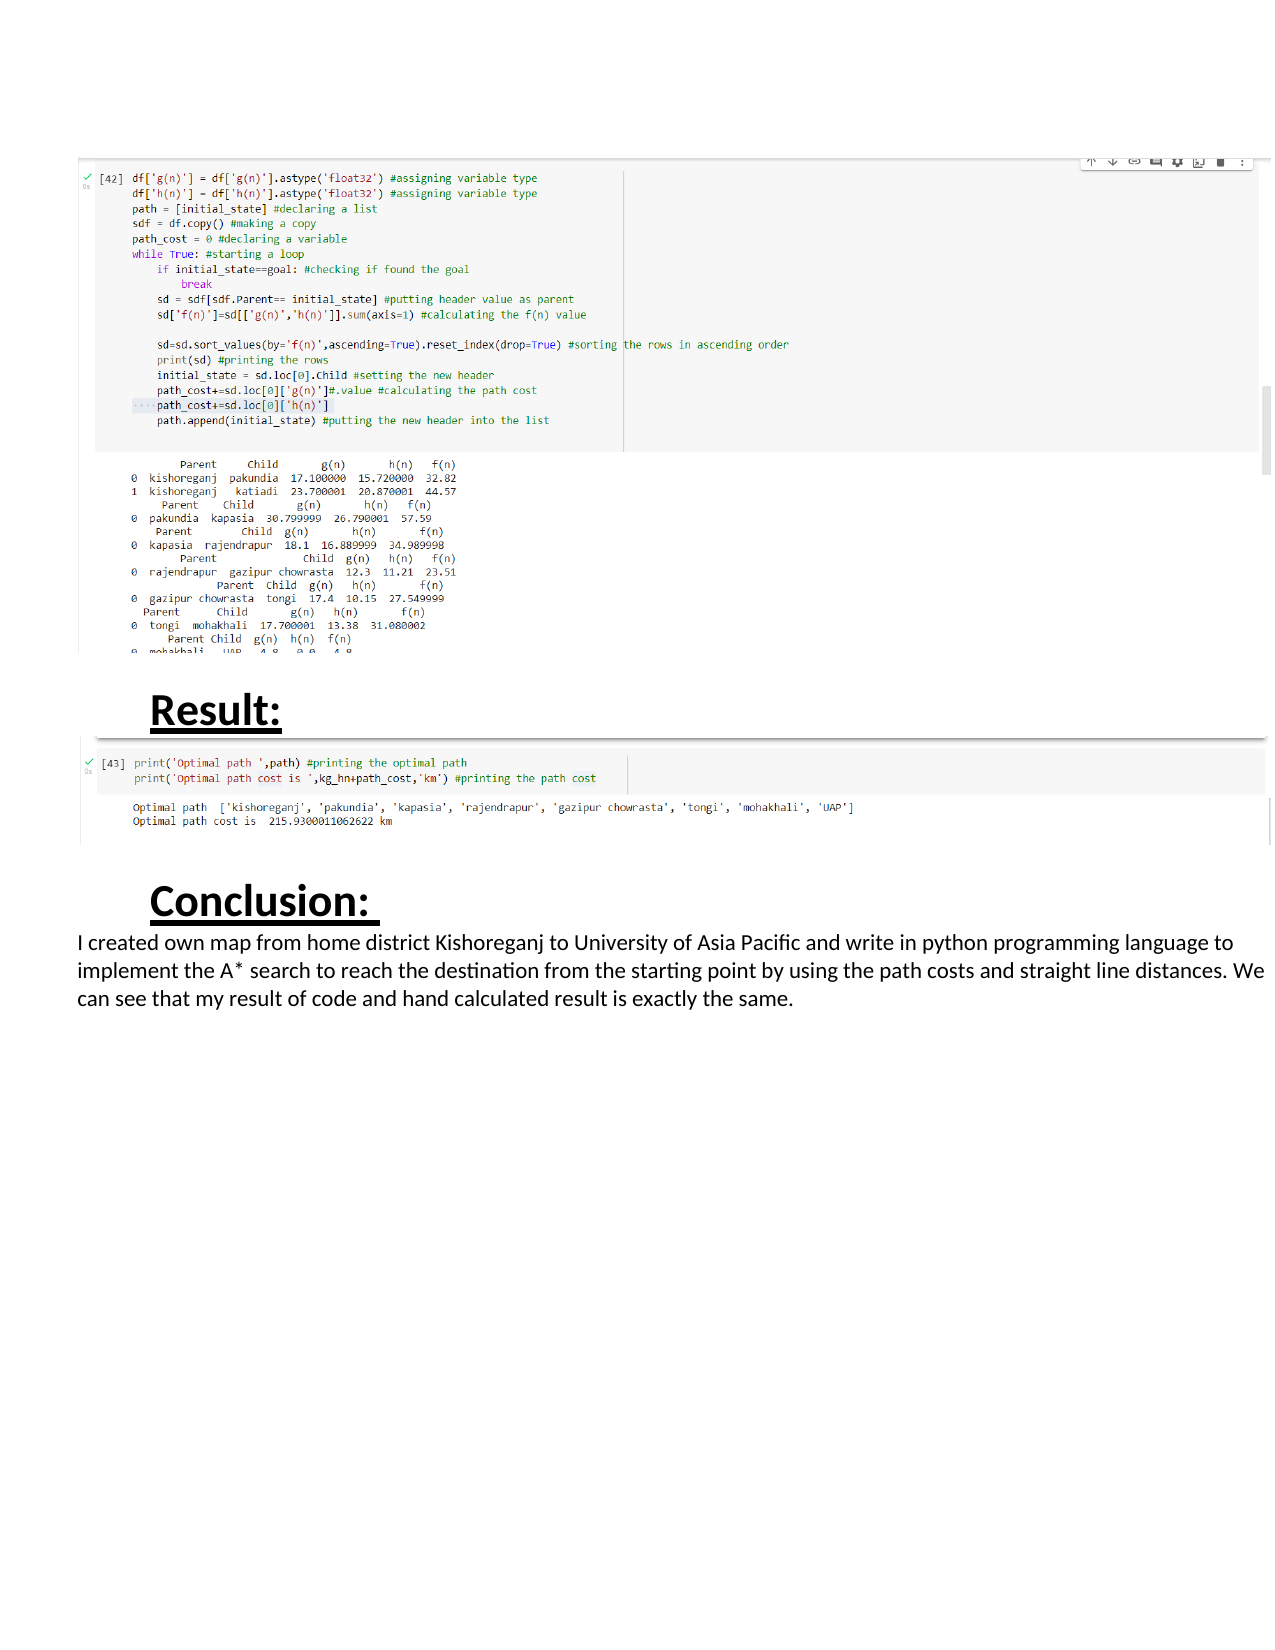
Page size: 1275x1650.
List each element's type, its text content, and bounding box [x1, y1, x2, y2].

subtitle Result: [150, 681, 1271, 736]
picture [77, 736, 1271, 845]
picture [77, 156, 1271, 653]
subtitle Conclusion: [150, 872, 1271, 928]
text I created own map from home district Kishoreganj to University of Asia Pacific and write in python programming language to implement the A* search to reach the destination from the starting point by using the path costs and straight line distances. We can see that my result of code and hand calculated result is exactly the same. [77, 928, 1271, 1012]
